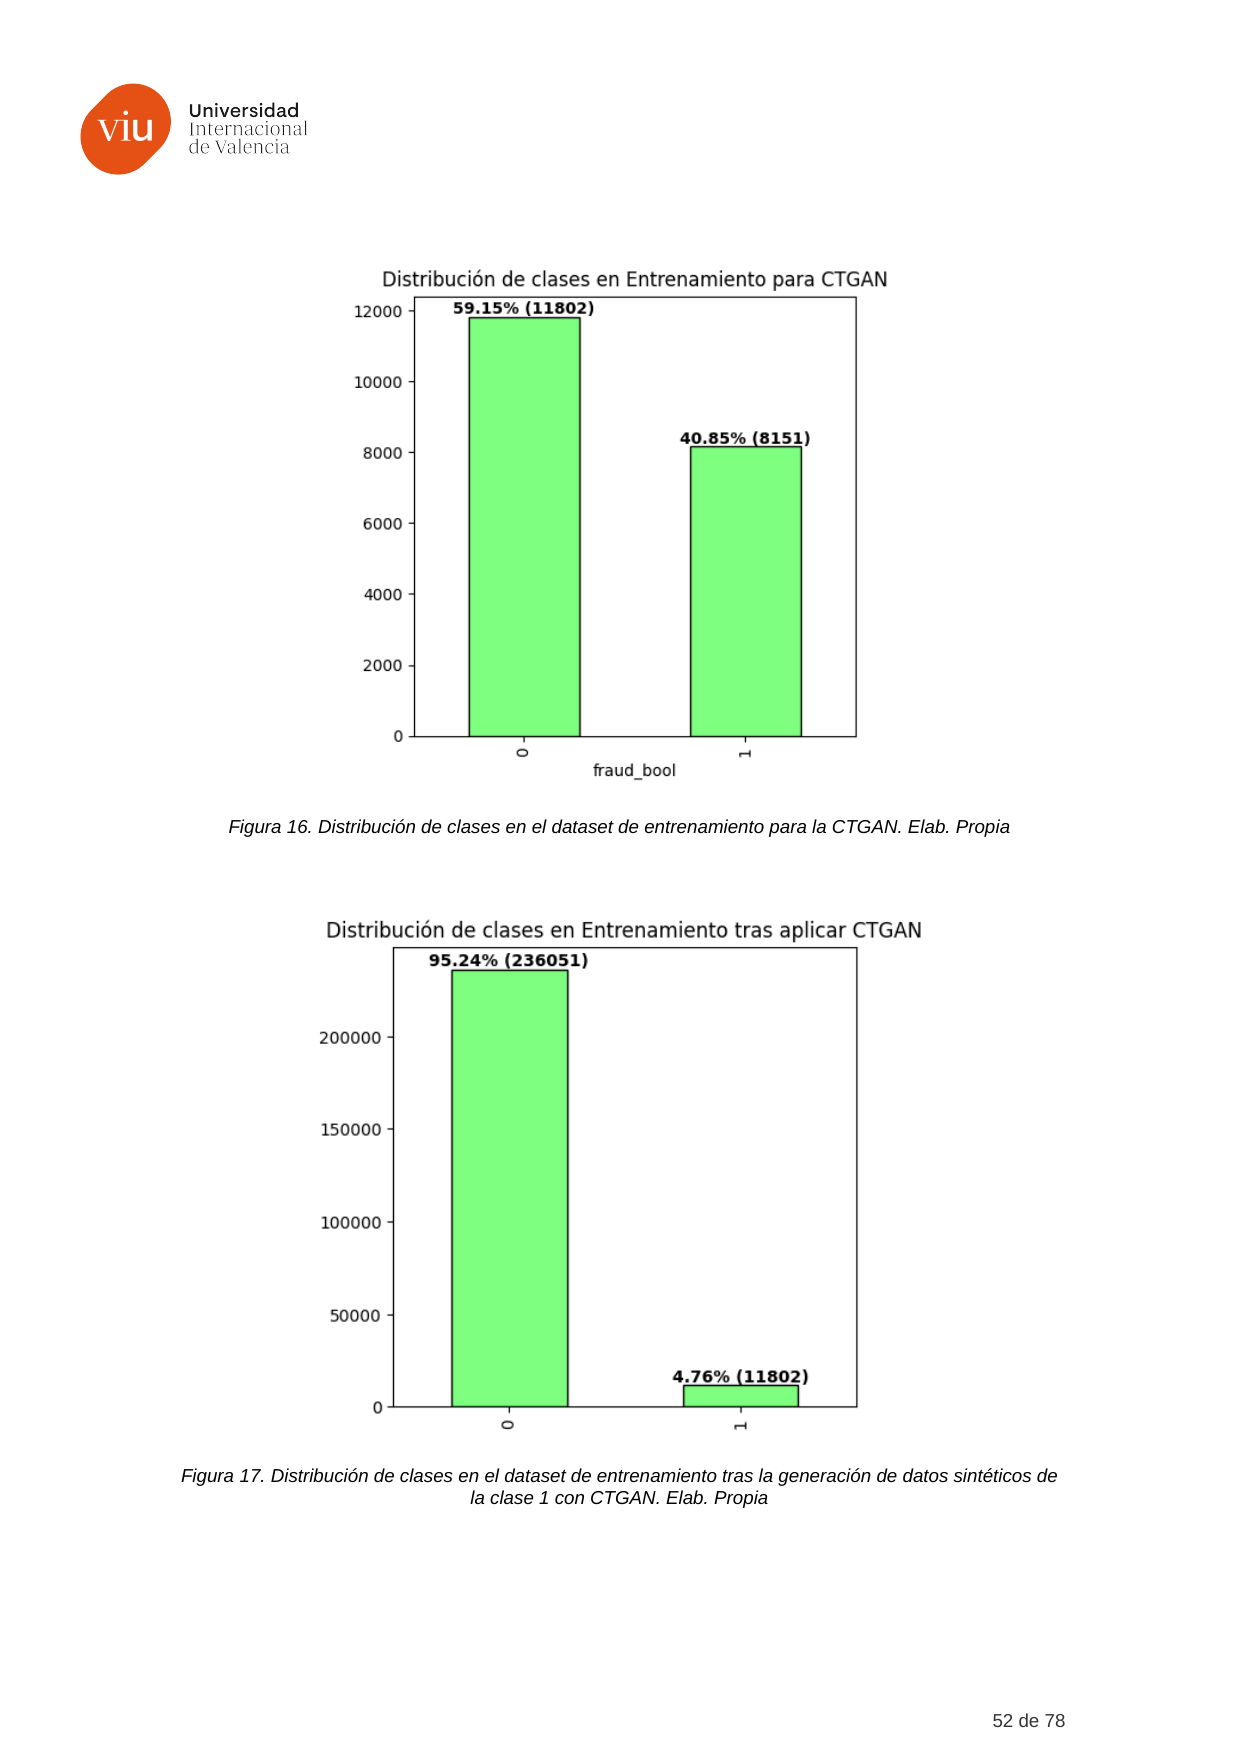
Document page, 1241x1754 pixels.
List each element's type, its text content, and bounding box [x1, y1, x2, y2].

text Figura 17. Distribución de clases en el dataset de entrenamiento tras la generación de datos sintéticos de la clase 1 con CTGAN. Elab. Propia [177, 1465, 1063, 1508]
picture [341, 259, 899, 791]
picture [307, 909, 933, 1441]
text Figura 16. Distribución de clases en el dataset de entrenamiento para la CTGAN. Elab. Propia [177, 816, 1063, 837]
picture [59, 62, 329, 197]
